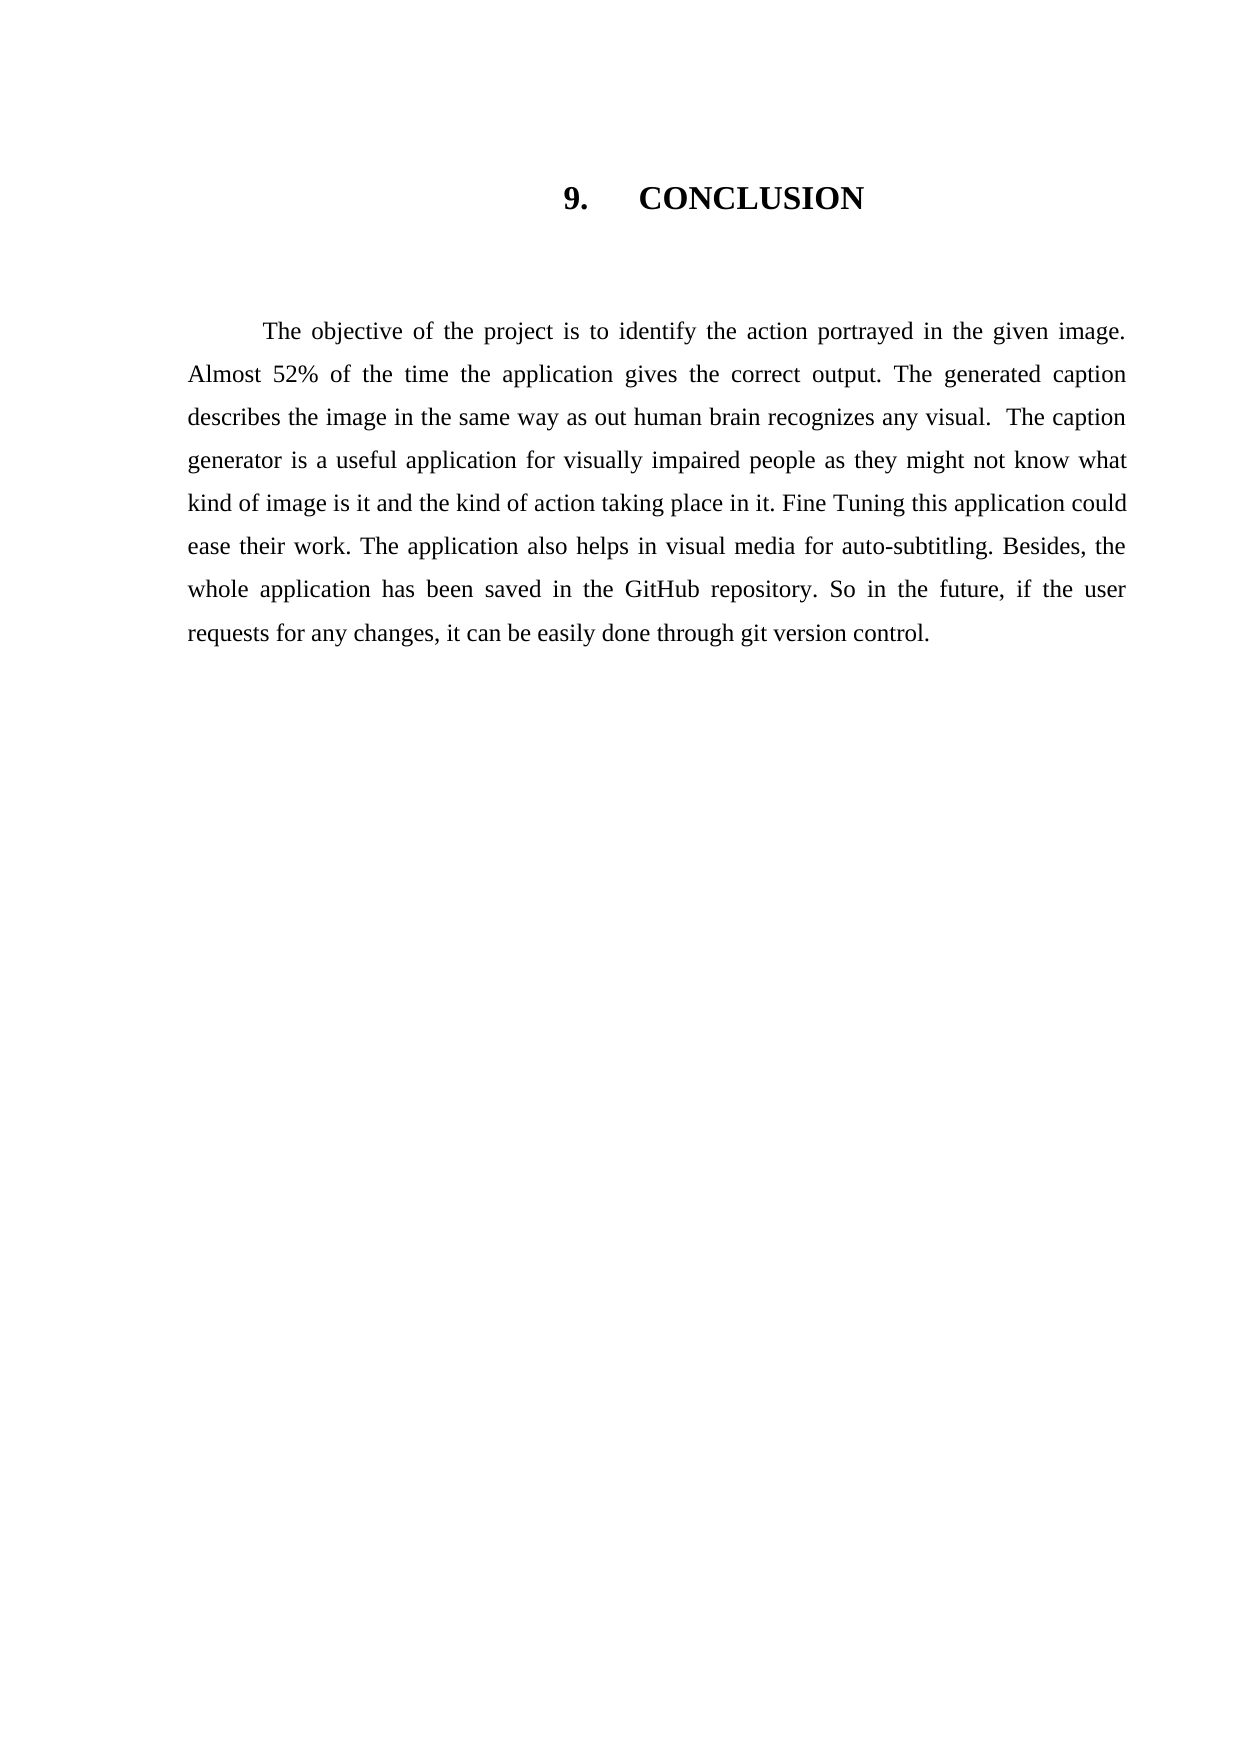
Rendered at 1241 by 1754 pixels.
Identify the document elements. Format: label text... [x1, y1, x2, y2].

text The objective of the project is to identify the action portrayed in the given image. Almost 52% of the time the application gives the correct output. The generated caption describes the image in the same way as out human brain recognizes any visual. The caption generator is a useful application for visually impaired people as they might not know what kind of image is it and the kind of action taking place in it. Fine Tuning this application could ease their work. The application also helps in visual media for auto-subtitling. Besides, the whole application has been saved in the GitHub repository. So in the future, if the user requests for any changes, it can be easily done through git version control. [187, 316, 1128, 646]
list CONCLUSION [300, 178, 1128, 216]
